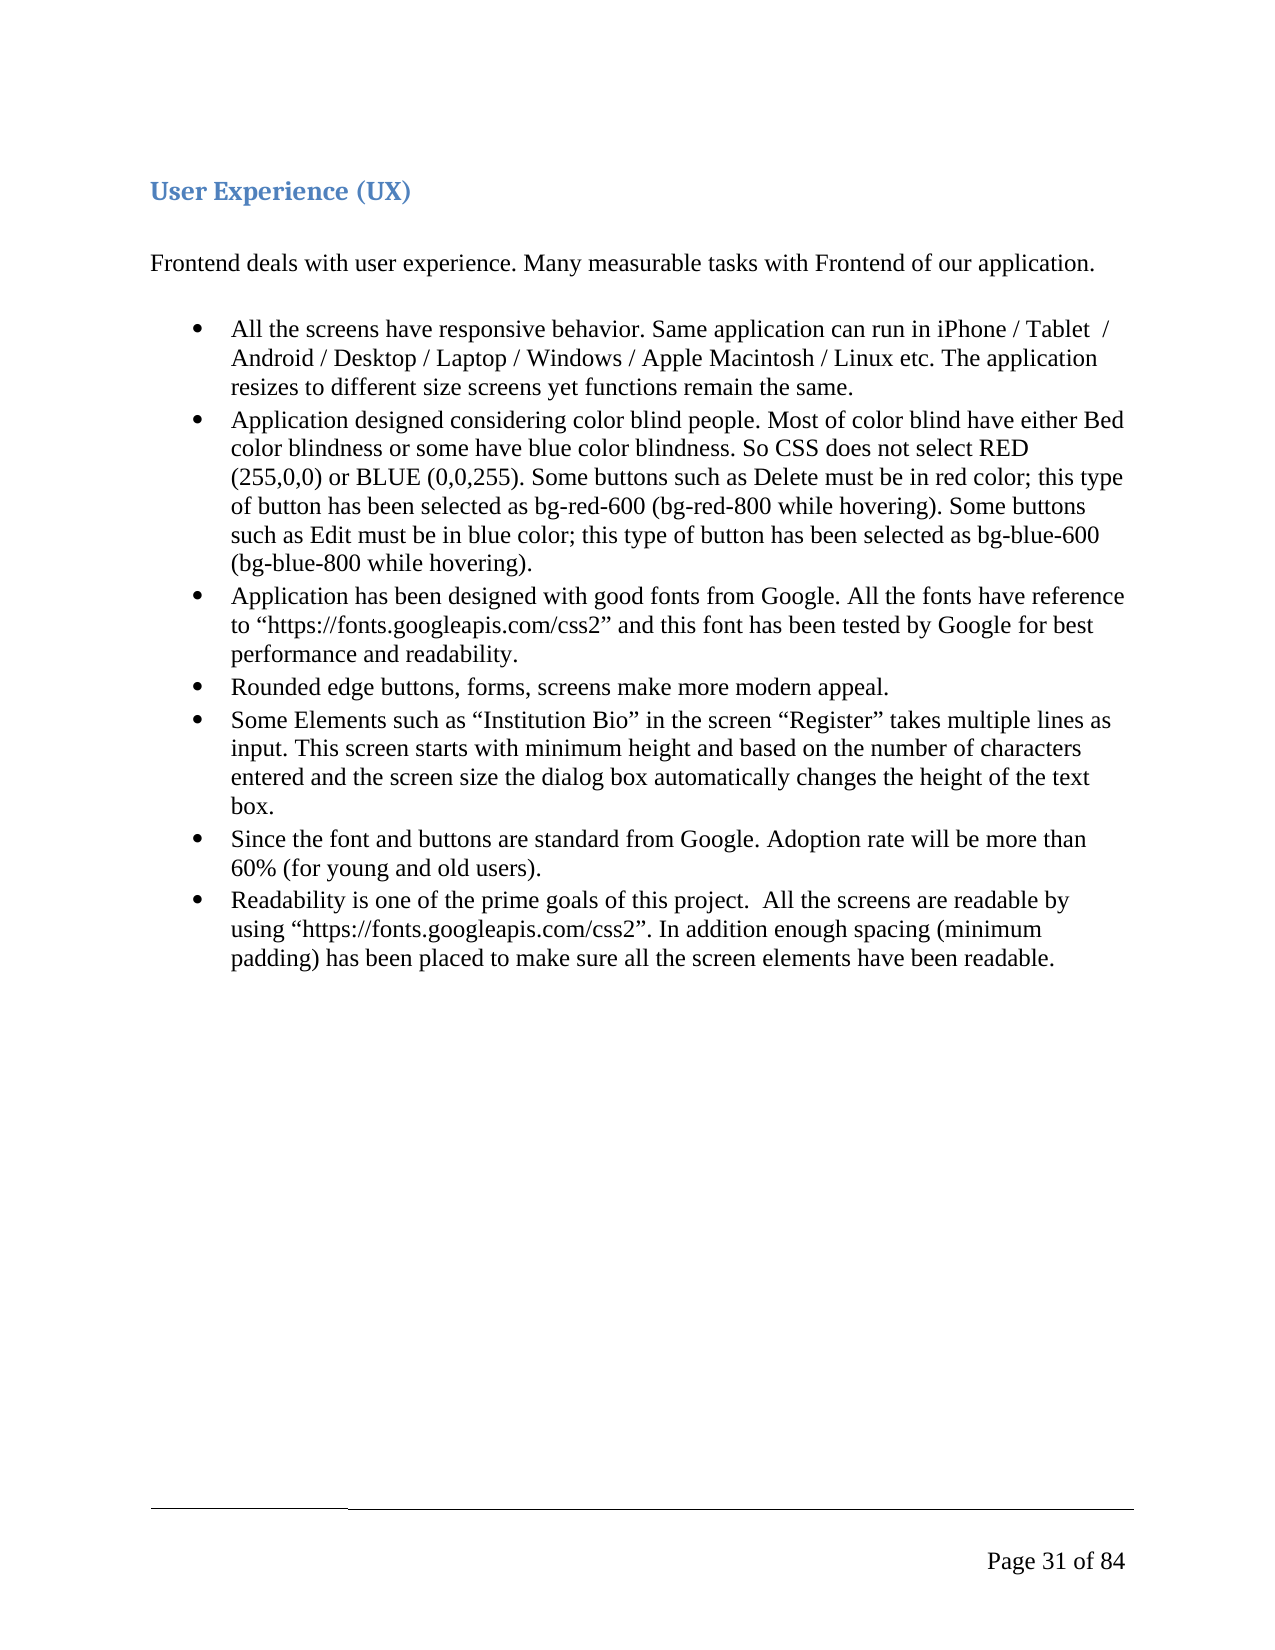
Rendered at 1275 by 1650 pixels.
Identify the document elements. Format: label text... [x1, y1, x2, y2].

subtitle User Experience (UX) [150, 176, 1125, 207]
list Some Elements such as “Institution Bio” in the screen “Register” takes multiple lines as input. This screen starts with minimum height and based on the number of characters entered and the screen size the dialog box automatically changes the height of the text box. [193, 705, 1125, 820]
list All the screens have responsive behavior. Same application can run in iPhone / Tablet / Android / Desktop / Laptop / Windows / Apple Macintosh / Linux etc. The application resizes to different size screens yet functions remain the same. [193, 314, 1125, 401]
list Readability is one of the prime goals of this project. All the screens are readable by using “https://fonts.googleapis.com/css2”. In addition enough spacing (minimum padding) has been placed to make sure all the screen elements have been readable. [193, 886, 1125, 972]
list Application has been designed with good fonts from Google. All the fonts have reference to “https://fonts.googleapis.com/css2” and this font has been tested by Google for best performance and readability. [193, 581, 1125, 668]
text Frontend deals with user experience. Many measurable tasks with Frontend of our application. [150, 248, 1125, 277]
list Since the font and buttons are standard from Google. Adoption rate will be more than 60% (for young and old users). [193, 824, 1125, 881]
list Rounded edge buttons, forms, screens make more modern appeal. [193, 672, 1125, 701]
list Application designed considering color blind people. Most of color blind have either Bed color blindness or some have blue color blindness. So CSS does not select RED (255,0,0) or BLUE (0,0,255). Some buttons such as Delete must be in red color; this type of button has been selected as bg-red-600 (bg-red-800 while hovering). Some buttons such as Edit must be in blue color; this type of button has been selected as bg-blue-600 (bg-blue-800 while hovering). [193, 405, 1125, 577]
